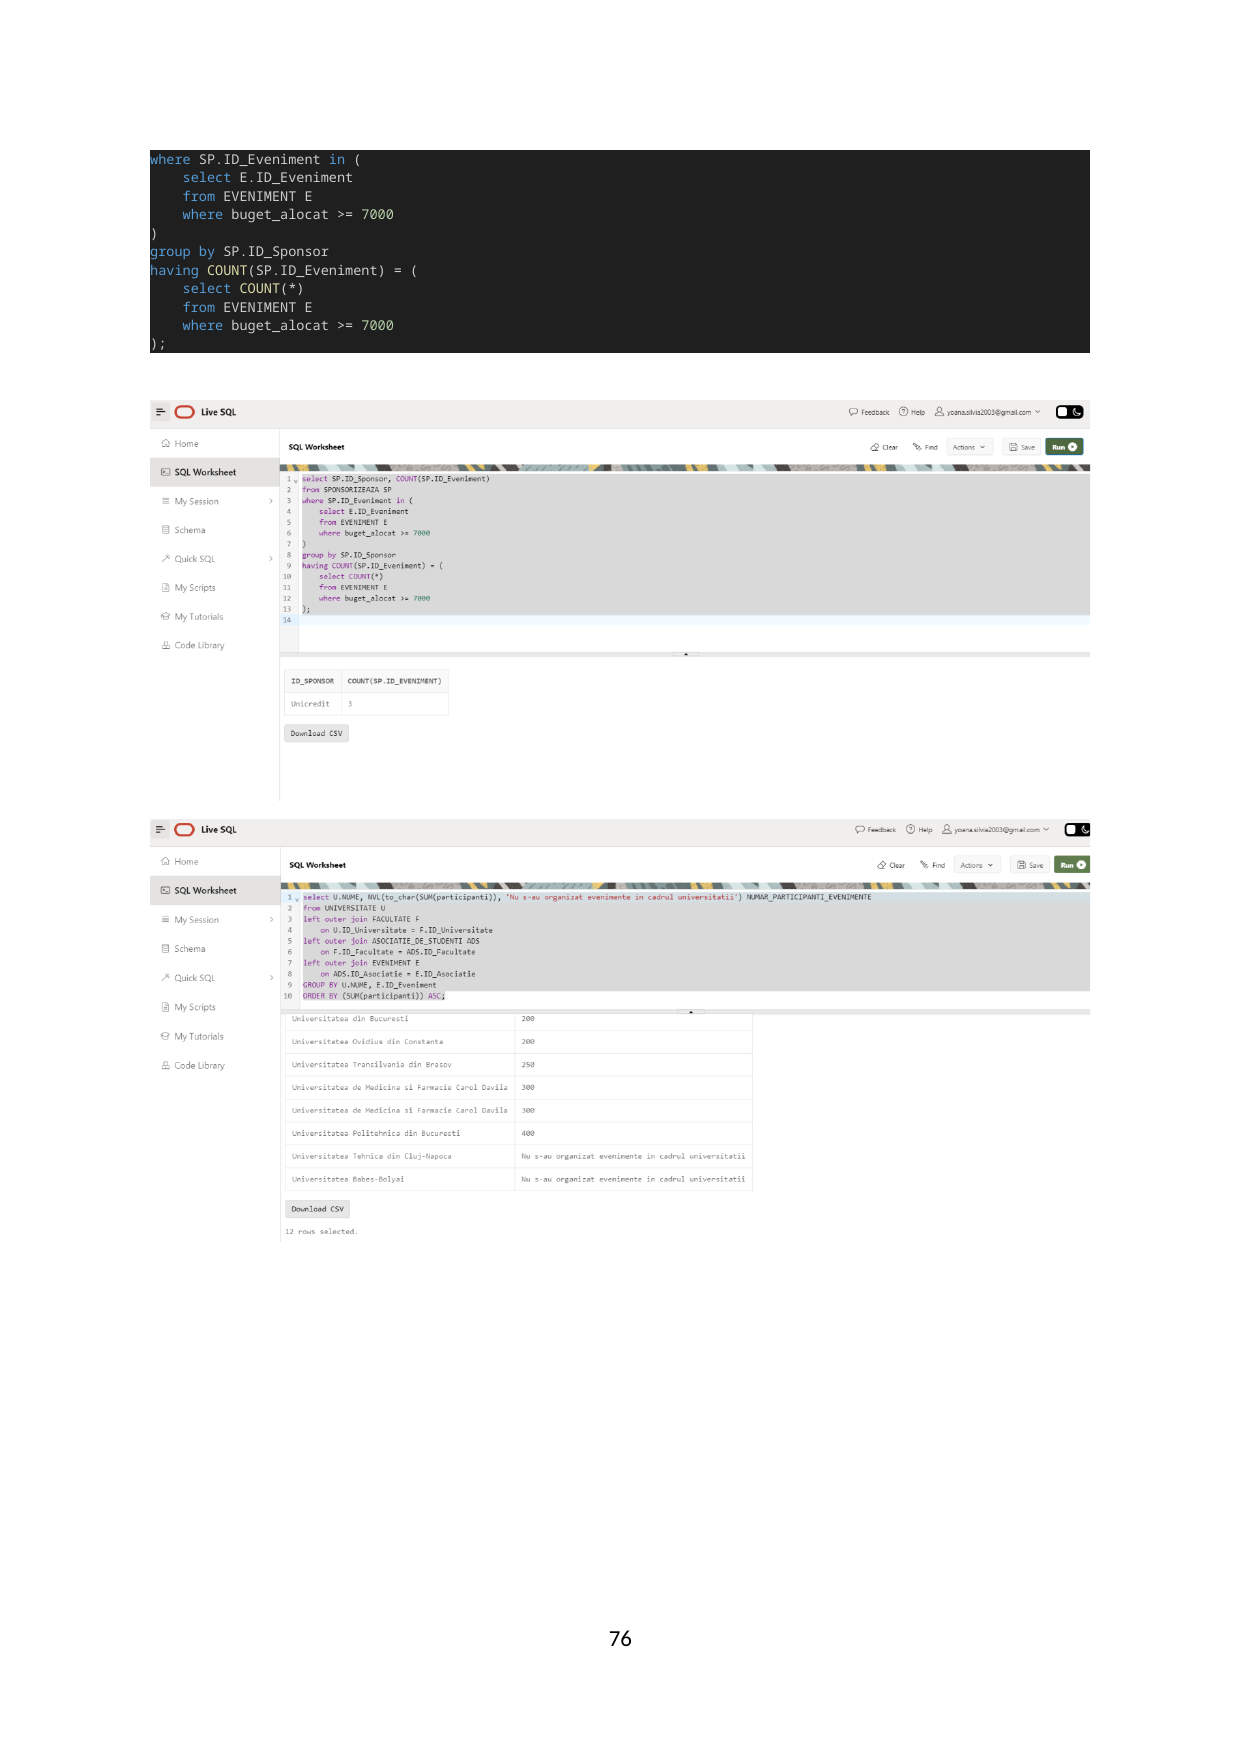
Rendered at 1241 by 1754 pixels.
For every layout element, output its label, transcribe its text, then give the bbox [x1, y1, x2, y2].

text where SP.ID_Eveniment in ( [150, 150, 1090, 168]
text select COUNT(*) [150, 279, 1090, 297]
picture [150, 400, 1091, 801]
text ); [150, 334, 1090, 353]
text where buget_alocat >= 7000 [150, 316, 1090, 334]
text group by SP.ID_Sponsor [150, 242, 1090, 261]
text where buget_alocat >= 7000 [150, 205, 1090, 224]
text select E.ID_Eveniment [150, 168, 1090, 187]
text having COUNT(SP.ID_Eveniment) = ( [150, 261, 1090, 279]
text from EVENIMENT E [150, 187, 1090, 205]
text from EVENIMENT E [150, 297, 1090, 316]
text ) [150, 224, 1090, 242]
picture [150, 819, 1091, 1242]
